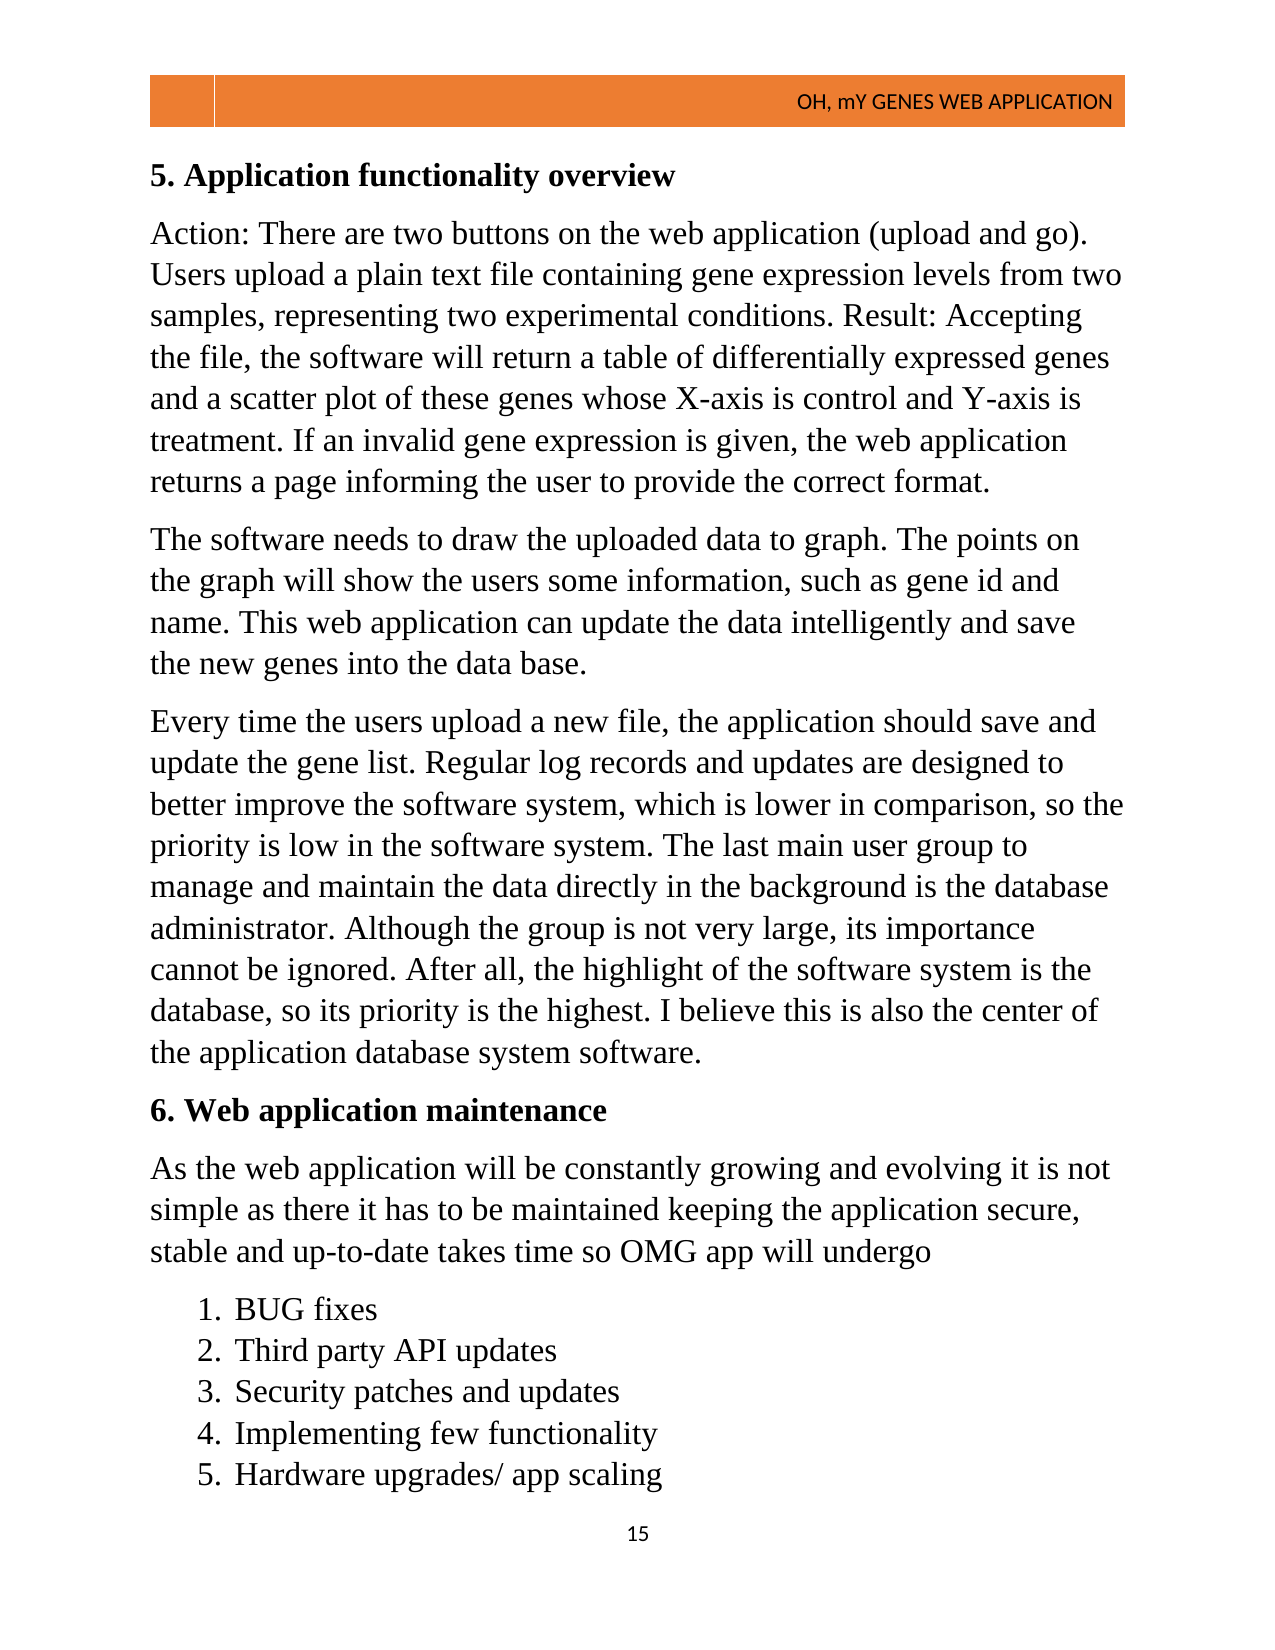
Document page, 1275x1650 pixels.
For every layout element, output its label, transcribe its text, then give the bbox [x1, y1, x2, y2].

list Hardware upgrades/ app scaling [197, 1454, 1125, 1493]
list Security patches and updates [197, 1372, 1125, 1410]
list Third party API updates [197, 1330, 1125, 1368]
text The software needs to draw the uploaded data to graph. The points on the graph will show the users some information, such as gene id and name. This web application can update the data intelligently and save the new genes into the data base. [150, 519, 1125, 682]
list Implementing few functionality [197, 1413, 1125, 1451]
text 6. Web application maintenance [150, 1090, 1125, 1128]
list BUG fixes [197, 1289, 1125, 1327]
text 5. Application functionality overview [150, 155, 1125, 193]
text As the web application will be constantly growing and evolving it is not simple as there it has to be maintained keeping the application secure, stable and up-to-date takes time so OMG app will undergo [150, 1148, 1125, 1269]
text Action: There are two buttons on the web application (upload and go). Users upload a plain text file containing gene expression levels from two samples, representing two experimental conditions. Result: Accepting the file, the software will return a table of differentially expressed genes and a scatter plot of these genes whose X-axis is control and Y-axis is treatment. If an invalid gene expression is given, the web application returns a page informing the user to provide the correct format. [150, 213, 1125, 499]
text Every time the users upload a new file, the application should save and update the gene list. Regular log records and updates are designed to better improve the software system, which is lower in comparison, so the priority is low in the software system. The last main user group to manage and maintain the data directly in the background is the database administrator. Although the group is not very large, its importance cannot be ignored. After all, the highlight of the software system is the database, so its priority is the highest. I believe this is also the center of the application database system software. [150, 701, 1125, 1070]
